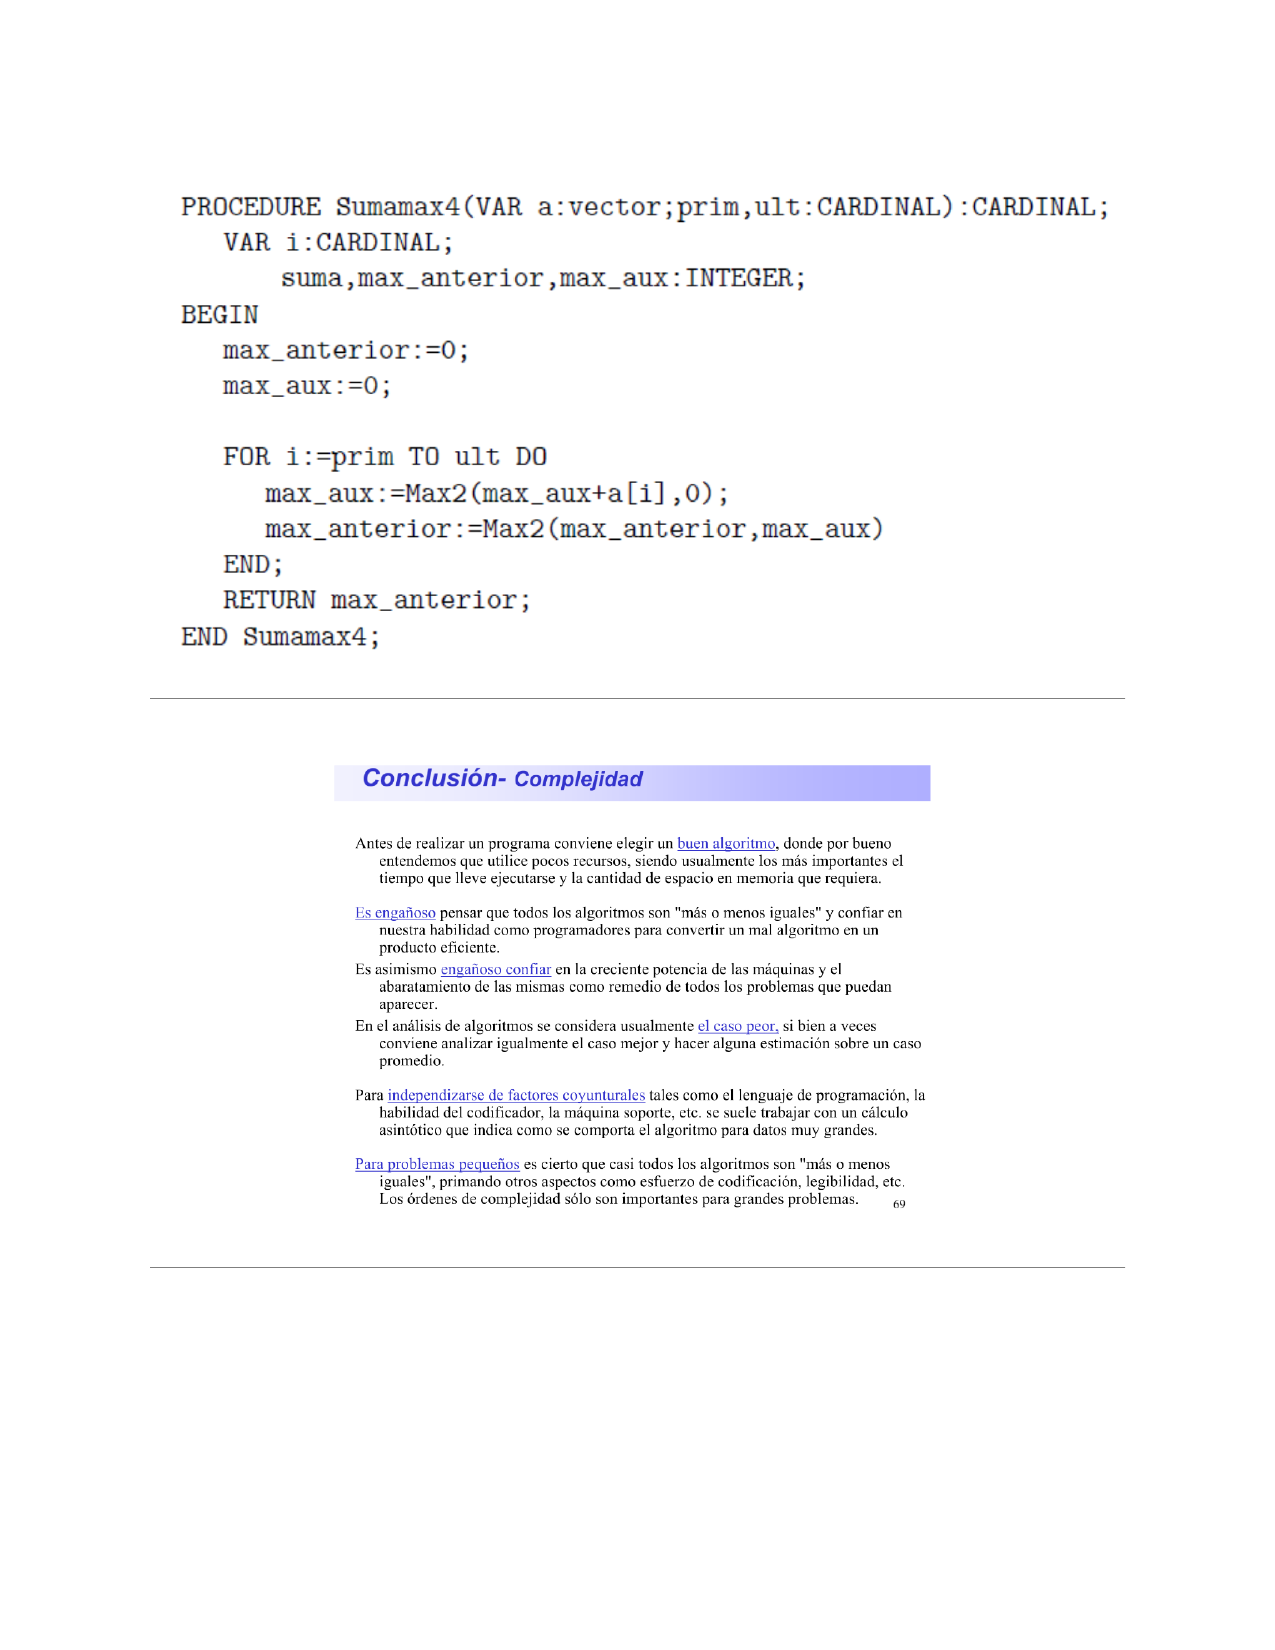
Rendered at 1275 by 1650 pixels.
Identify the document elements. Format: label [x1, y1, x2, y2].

picture [150, 150, 1125, 699]
picture [150, 720, 1125, 1268]
